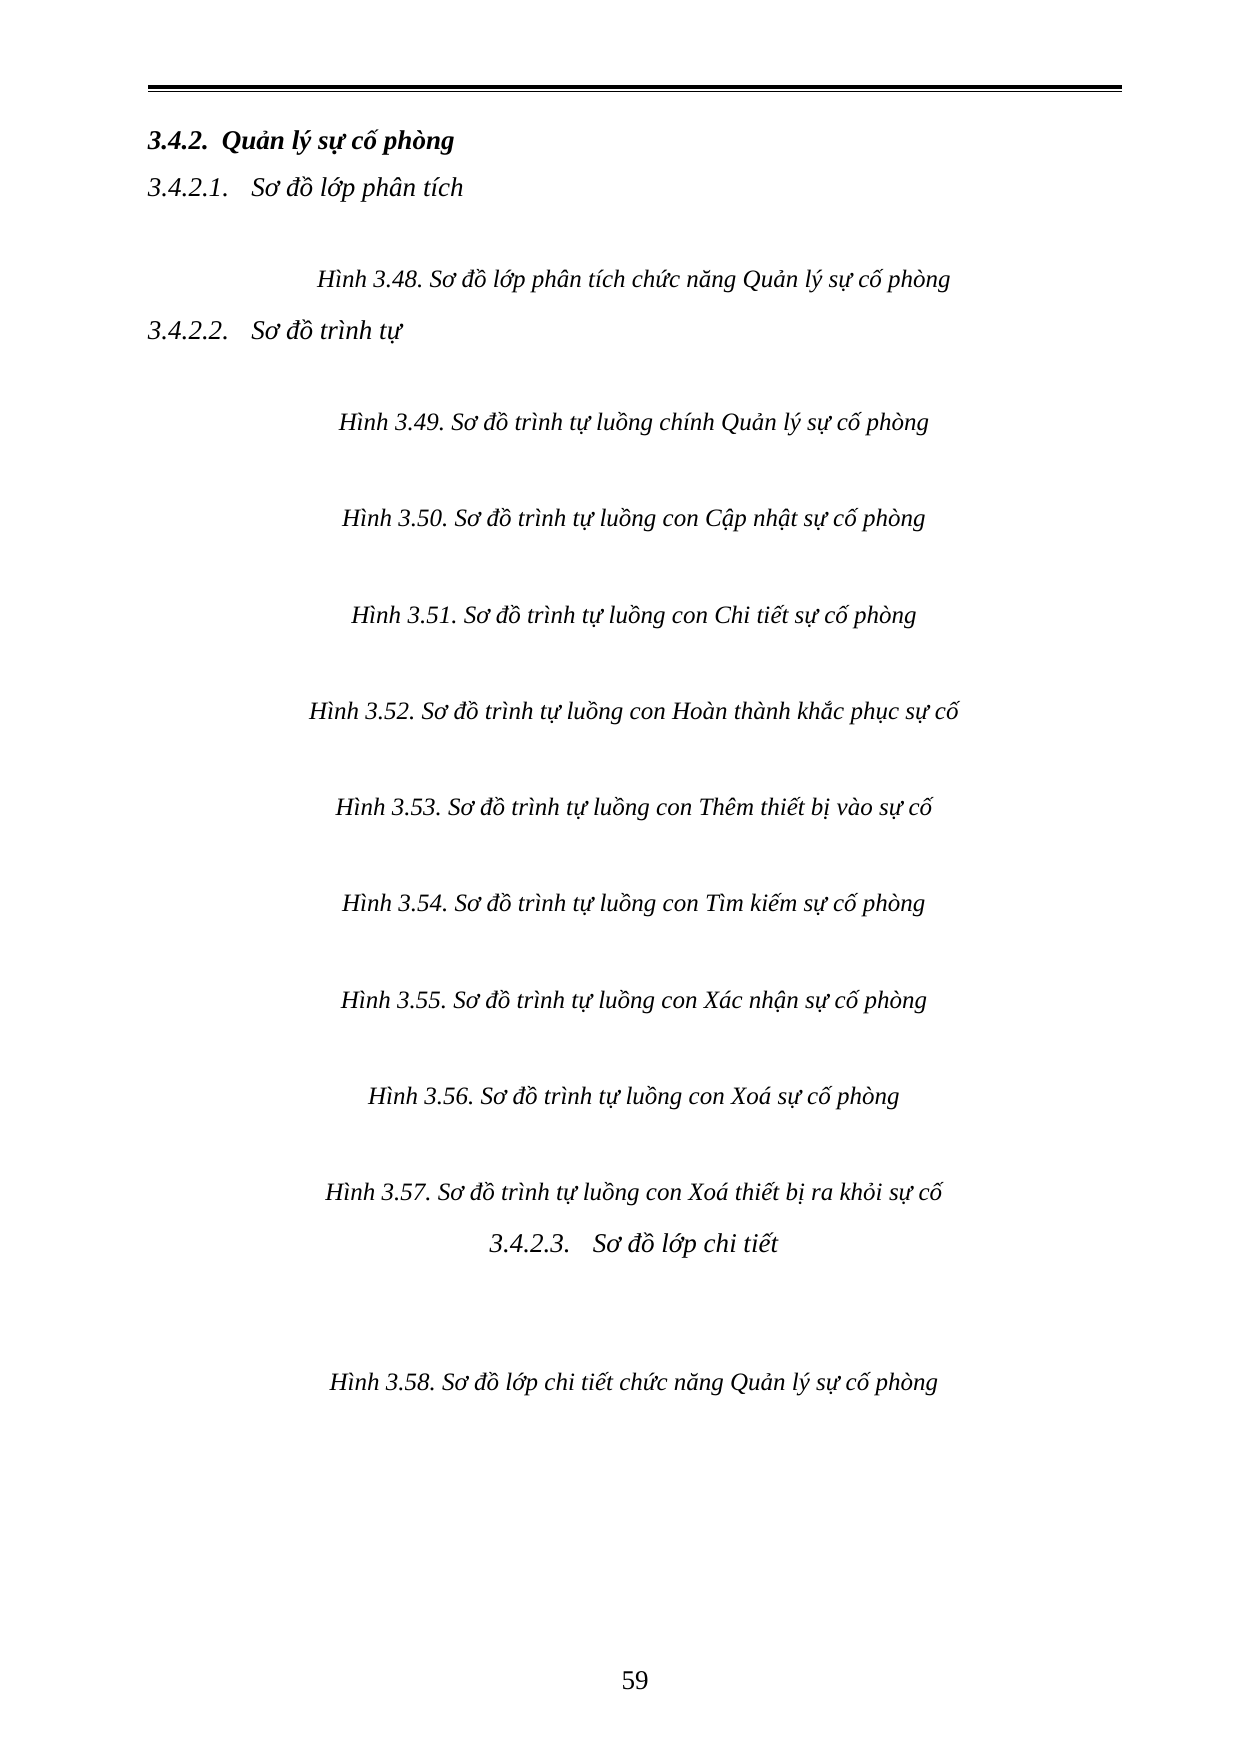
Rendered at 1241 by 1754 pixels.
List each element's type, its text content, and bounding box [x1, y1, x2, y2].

subtitle Quản lý sự cố phòng [148, 124, 1122, 156]
subtitle Sơ đồ lớp phân tích [148, 171, 1122, 202]
subtitle Sơ đồ lớp chi tiết [148, 1227, 1122, 1258]
subtitle Sơ đồ trình tự [148, 314, 1122, 345]
